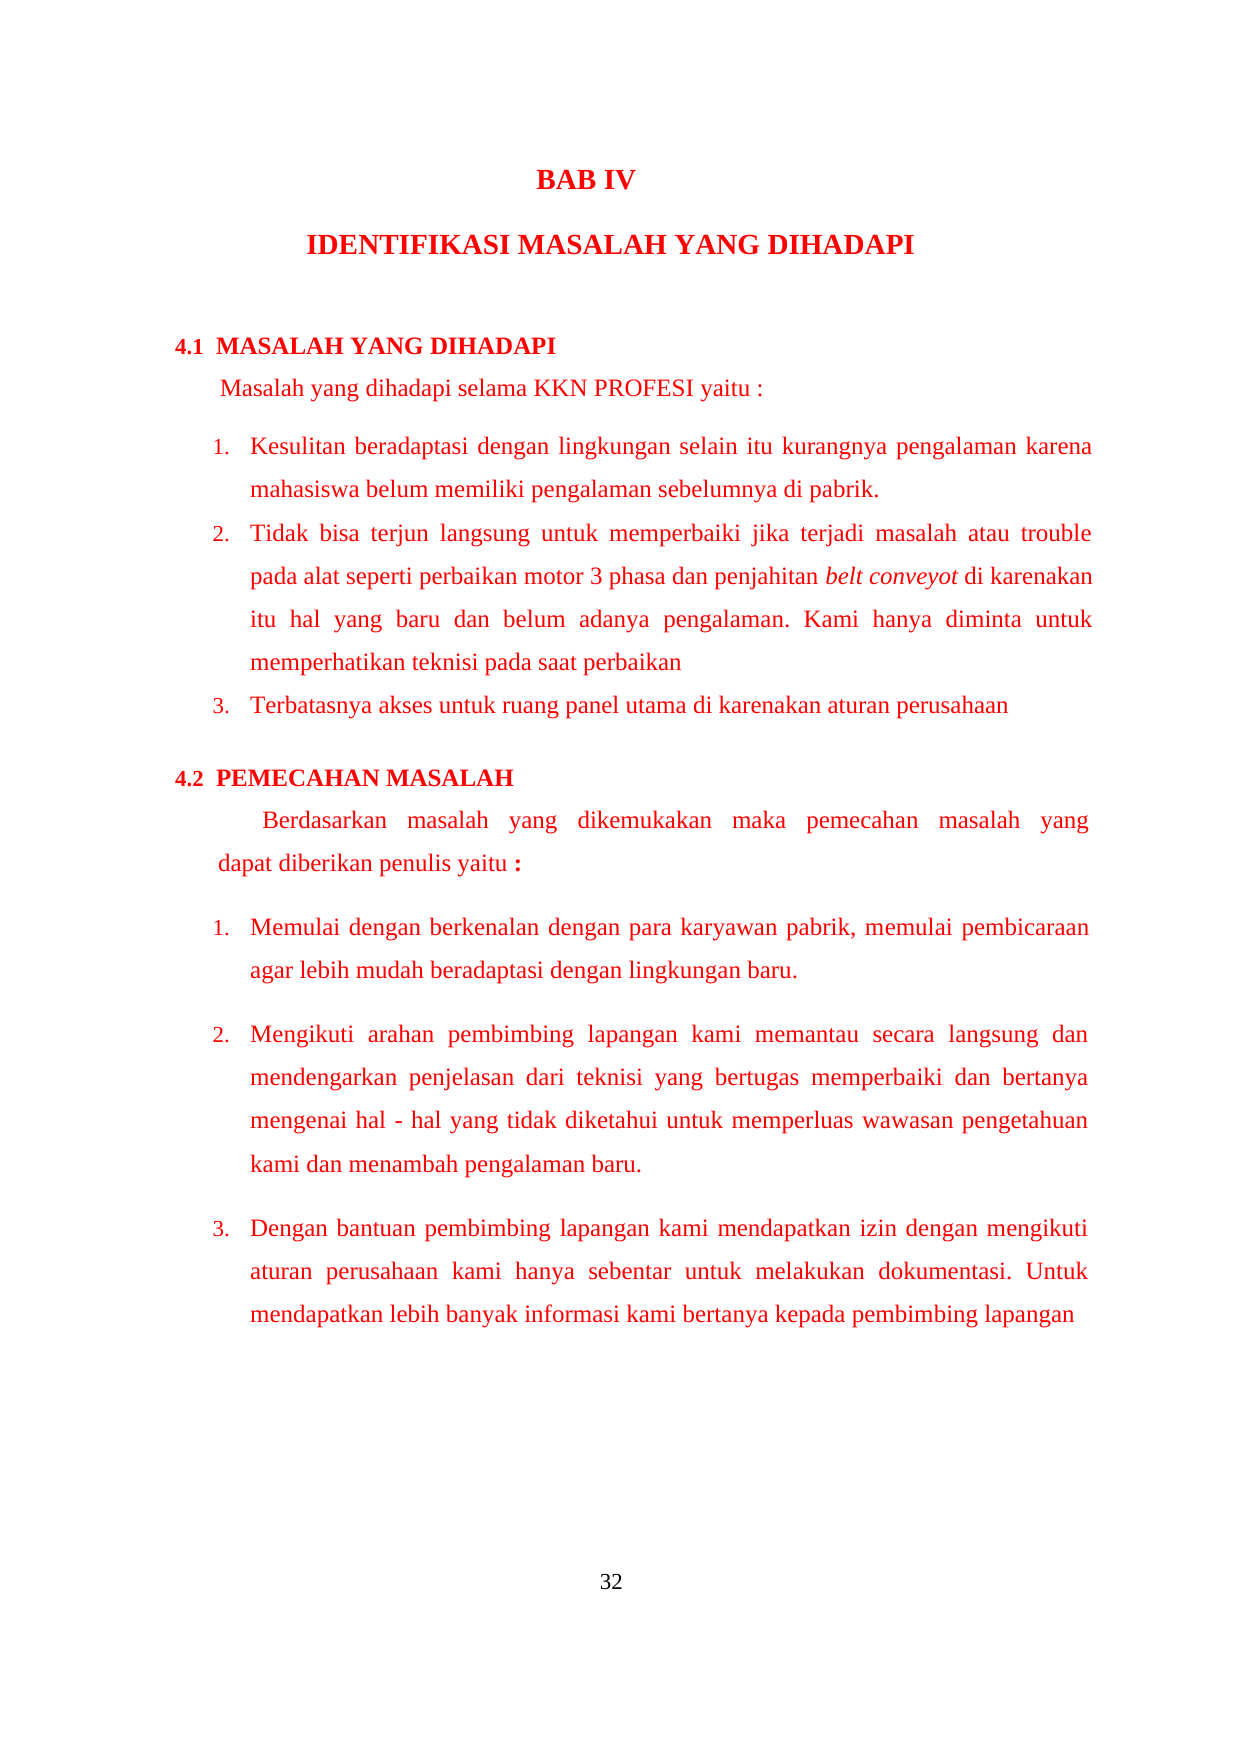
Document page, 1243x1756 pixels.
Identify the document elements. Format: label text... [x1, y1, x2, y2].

list Terbatasnya akses untuk ruang panel utama di karenakan aturan perusahaan [212, 690, 1093, 719]
list Mengikuti arahan pembimbing lapangan kami memantau secara langsung dan mendengarkan penjelasan dari teknisi yang bertugas memperbaiki dan bertanya mengenai hal - hal yang tidak diketahui untuk memperluas wawasan pengetahuan kami dan menambah pengalaman baru. [212, 1019, 1089, 1178]
text Masalah yang dihadapi selama KKN PROFESI yaitu : [219, 373, 1093, 402]
list MASALAH YANG DIHADAPI [175, 331, 1093, 360]
text BAB IV [257, 162, 914, 196]
list Memulai dengan berkenalan dengan para karyawan pabrik, memulai pembicaraan agar lebih mudah beradaptasi dengan lingkungan baru. [212, 912, 1089, 984]
list Tidak bisa terjun langsung untuk memperbaiki jika terjadi masalah atau trouble pada alat seperti perbaikan motor 3 phasa dan penjahitan belt conveyot di karenakan itu hal yang baru dan belum adanya pengalaman. Kami hanya diminta untuk memperhatikan teknisi pada saat perbaikan [212, 518, 1093, 676]
list Kesulitan beradaptasi dengan lingkungan selain itu kurangnya pengalaman karena mahasiswa belum memiliki pengalaman sebelumnya di pabrik. [212, 431, 1093, 503]
list Dengan bantuan pembimbing lapangan kami mendapatkan izin dengan mengikuti aturan perusahaan kami hanya sebentar untuk melakukan dokumentasi. Untuk mendapatkan lebih banyak informasi kami bertanya kepada pembimbing lapangan [212, 1213, 1089, 1328]
text Berdasarkan masalah yang dikemukakan maka pemecahan masalah yang dapat diberikan penulis yaitu : [218, 805, 1089, 877]
text IDENTIFIKASI MASALAH YANG DIHADAPI [129, 227, 1092, 260]
list PEMECAHAN MASALAH [175, 763, 1093, 792]
